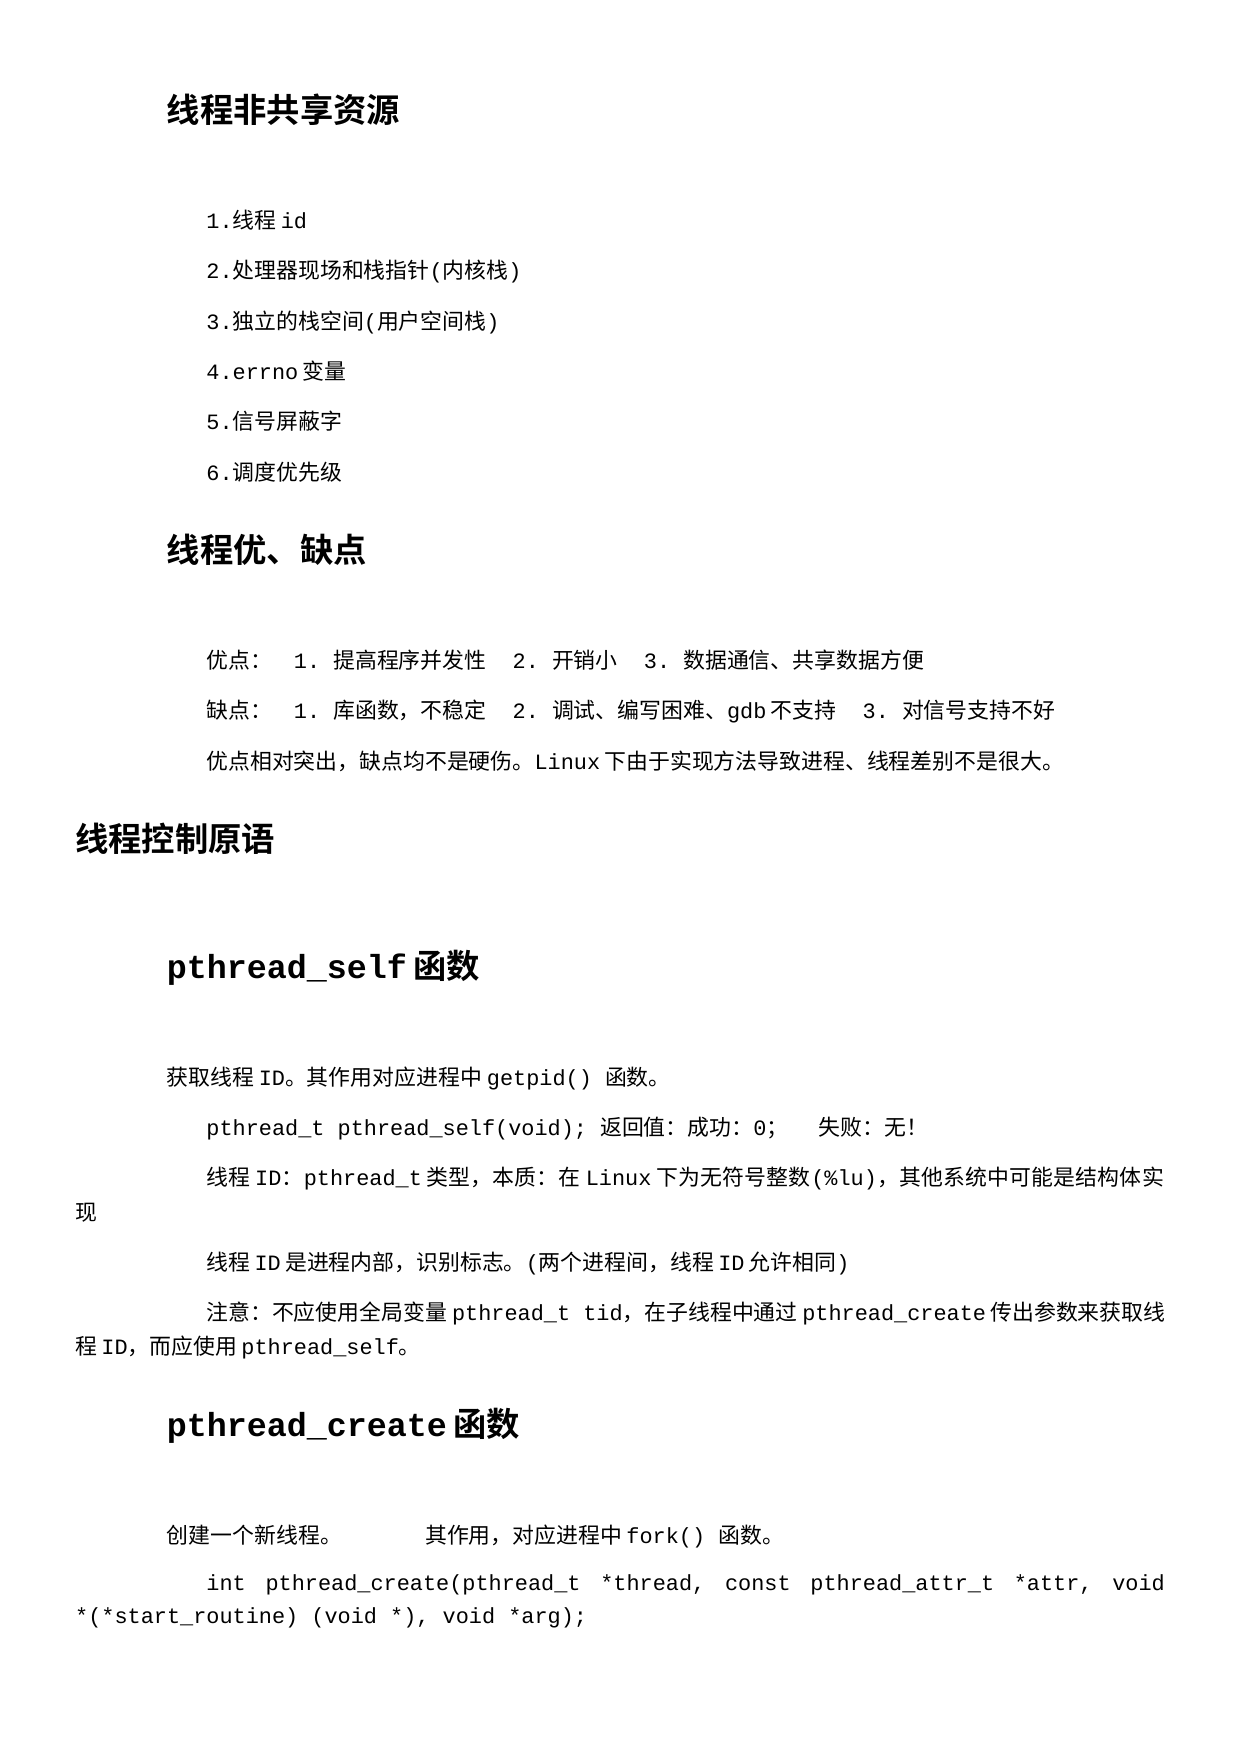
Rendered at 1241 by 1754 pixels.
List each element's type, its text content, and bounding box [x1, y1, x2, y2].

text 2.处理器现场和栈指针(内核栈) [75, 253, 1165, 286]
subtitle 线程控制原语 [75, 804, 1165, 869]
subtitle pthread_self函数 [75, 932, 1165, 997]
text 优点： 1. 提高程序并发性 2. 开销小 3. 数据通信、共享数据方便 [75, 643, 1165, 675]
subtitle pthread_create函数 [75, 1390, 1165, 1455]
subtitle 线程优、缺点 [75, 516, 1165, 581]
text 5.信号屏蔽字 [75, 404, 1165, 437]
text 线程ID：pthread_t类型，本质：在Linux下为无符号整数(%lu)，其他系统中可能是结构体实现 [75, 1160, 1165, 1227]
text 4.errno变量 [75, 354, 1165, 386]
text 优点相对突出，缺点均不是硬伤。Linux下由于实现方法导致进程、线程差别不是很大。 [75, 743, 1165, 776]
text 获取线程ID。其作用对应进程中 getpid() 函数。 [75, 1059, 1165, 1092]
text 6.调度优先级 [75, 454, 1165, 487]
subtitle 线程非共享资源 [75, 76, 1165, 141]
text 缺点： 1. 库函数，不稳定 2. 调试、编写困难、gdb不支持 3. 对信号支持不好 [75, 693, 1165, 726]
text 1.线程id [75, 203, 1165, 235]
text 线程ID是进程内部，识别标志。(两个进程间，线程ID允许相同) [75, 1244, 1165, 1277]
text int pthread_create(pthread_t *thread, const pthread_attr_t *attr, void *(*start_routine) (void *), void *arg); [75, 1568, 1165, 1634]
text 注意：不应使用全局变量 pthread_t tid，在子线程中通过pthread_create传出参数来获取线程ID，而应使用pthread_self。 [75, 1295, 1165, 1361]
text 3.独立的栈空间(用户空间栈) [75, 303, 1165, 336]
text pthread_t pthread_self(void); 返回值：成功：0； 失败：无！ [75, 1110, 1165, 1142]
text 创建一个新线程。 其作用，对应进程中fork() 函数。 [75, 1517, 1165, 1550]
